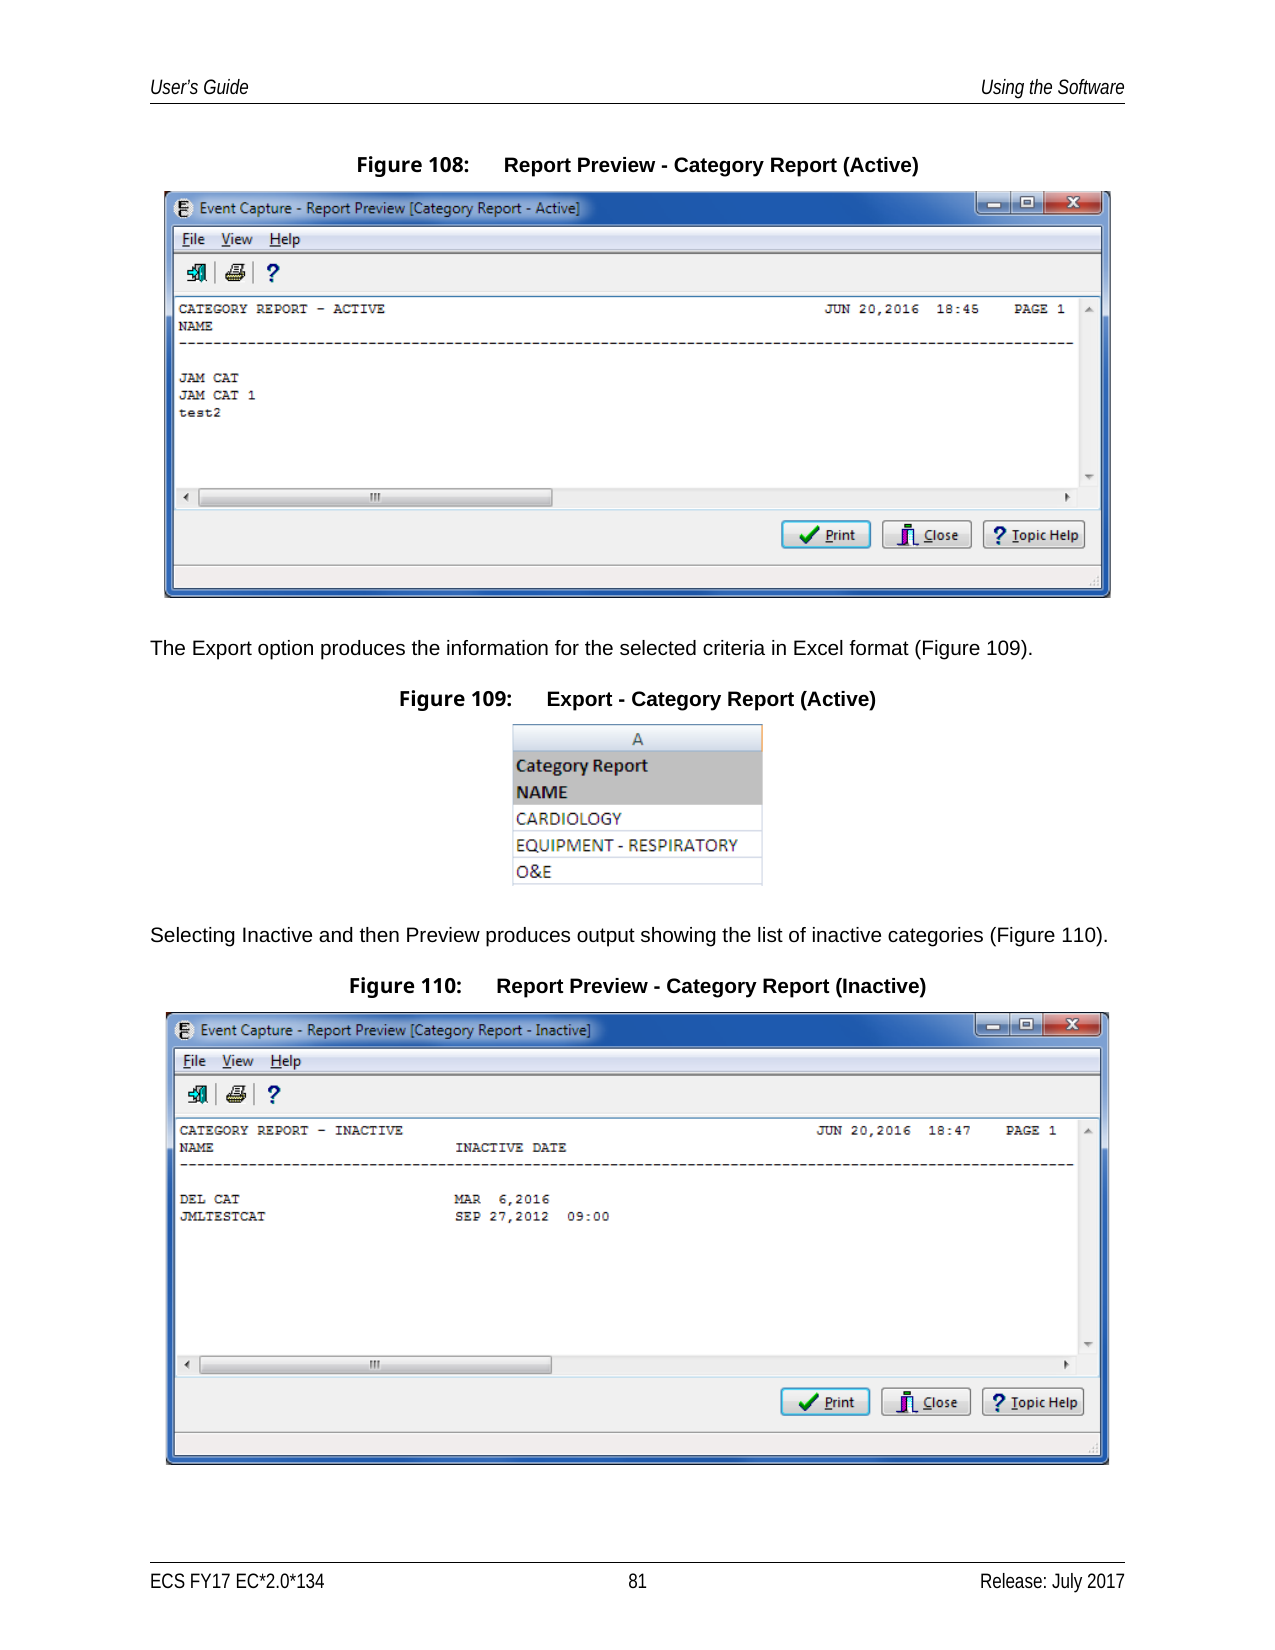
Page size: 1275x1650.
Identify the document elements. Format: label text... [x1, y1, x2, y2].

text Report Preview - Category Report (Active) [150, 150, 1125, 178]
picture [164, 191, 1111, 598]
picture [165, 1012, 1110, 1465]
text Report Preview - Category Report (Inactive) [150, 971, 1125, 1000]
picture [512, 724, 763, 886]
text Selecting Inactive and then Preview produces output showing the list of inactive categories (Figure 110). [150, 923, 1125, 947]
text Export - Category Report (Active) [150, 684, 1125, 712]
text The Export option produces the information for the selected criteria in Excel format (Figure 109). [150, 635, 1125, 659]
